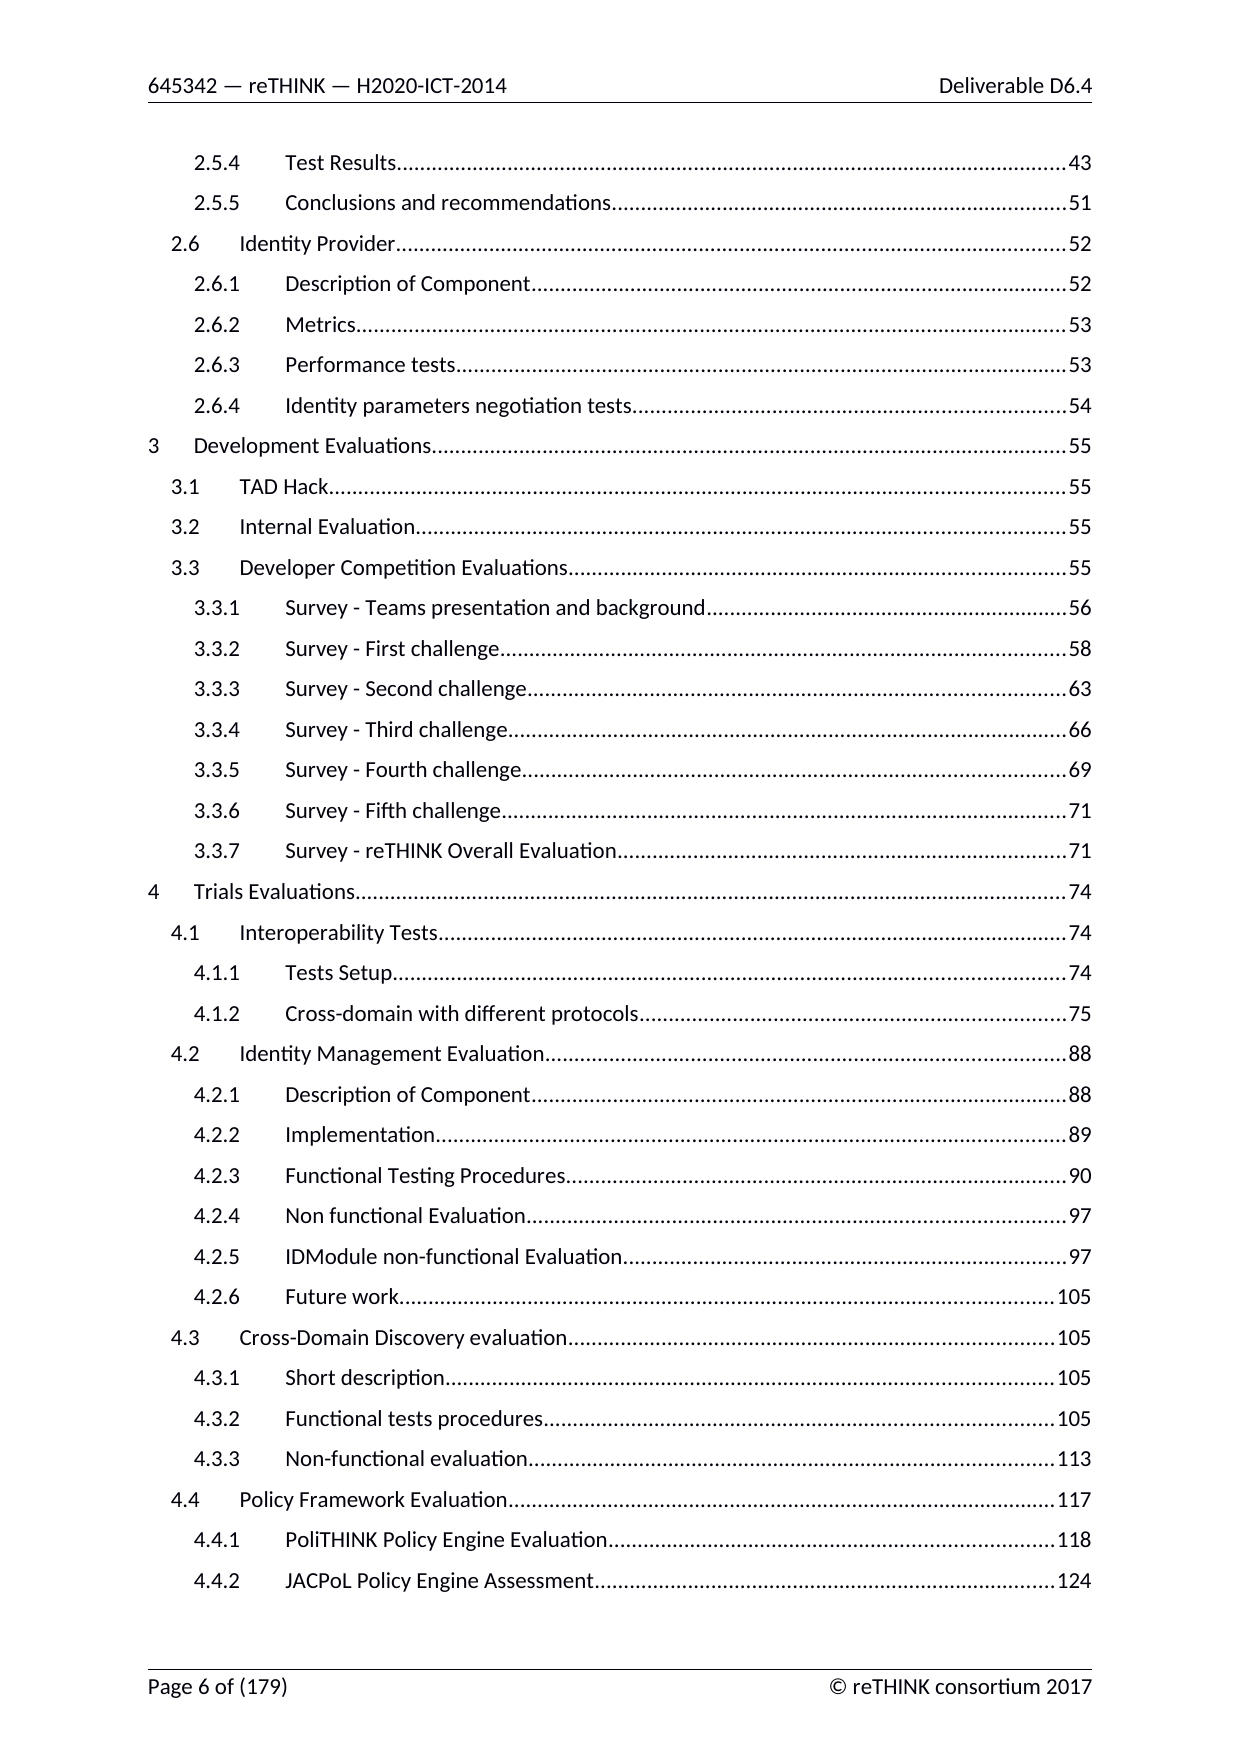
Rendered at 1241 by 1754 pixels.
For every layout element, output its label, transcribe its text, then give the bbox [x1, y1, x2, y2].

text 3.3.2 Survey - First challenge 58 [193, 634, 1092, 662]
text 3.2 Internal Evaluation 55 [171, 512, 1092, 540]
text 2.5.4 Test Results 43 [193, 148, 1092, 176]
text 3 Development Evaluations 55 [148, 431, 1092, 459]
text 4.3.2 Functional tests procedures 105 [193, 1404, 1092, 1432]
text 3.3.7 Survey - reTHINK Overall Evaluation 71 [193, 837, 1092, 864]
text 4.1 Interoperability Tests 74 [171, 918, 1092, 946]
text 4.2.1 Description of Component 88 [193, 1080, 1092, 1108]
text 4.2.6 Future work 105 [193, 1282, 1092, 1310]
text 3.3.3 Survey - Second challenge 63 [193, 674, 1092, 702]
text 4.4 Policy Framework Evaluation 117 [171, 1485, 1092, 1513]
text 2.6.4 Identity parameters negotiation tests. 54 [193, 391, 1092, 419]
text 3.3.1 Survey - Teams presentation and background 56 [193, 593, 1092, 621]
text 2.6.2 Metrics 53 [193, 310, 1092, 338]
text 4.3.1 Short description 105 [193, 1363, 1092, 1391]
text 3.3.6 Survey - Fifth challenge 71 [193, 796, 1092, 824]
text 4 Trials Evaluations 74 [148, 877, 1092, 905]
text 2.6.3 Performance tests 53 [193, 350, 1092, 378]
text 3.1 TAD Hack 55 [171, 472, 1092, 500]
text 2.5.5 Conclusions and recommendations 51 [193, 188, 1092, 216]
text 3.3.4 Survey - Third challenge 66 [193, 715, 1092, 743]
text 4.1.1 Tests Setup 74 [193, 958, 1092, 986]
text 3.3 Developer Competition Evaluations 55 [171, 553, 1092, 581]
text 4.2.4 Non functional Evaluation 97 [193, 1201, 1092, 1229]
text 4.2.2 Implementation 89 [193, 1120, 1092, 1148]
text 4.4.2 JACPoL Policy Engine Assessment 124 [193, 1566, 1092, 1594]
text 4.2.3 Functional Testing Procedures 90 [193, 1161, 1092, 1189]
text 2.6 Identity Provider 52 [171, 229, 1092, 257]
text 4.2.5 IDModule non-functional Evaluation 97 [193, 1242, 1092, 1270]
text 4.3 Cross-Domain Discovery evaluation 105 [171, 1323, 1092, 1351]
text 4.4.1 PoliTHINK Policy Engine Evaluation 118 [193, 1525, 1092, 1553]
text 2.6.1 Description of Component 52 [193, 269, 1092, 297]
text 4.1.2 Cross-domain with different protocols 75 [193, 999, 1092, 1027]
text 4.2 Identity Management Evaluation 88 [171, 1039, 1092, 1067]
text 4.3.3 Non-functional evaluation 113 [193, 1444, 1092, 1472]
text 3.3.5 Survey - Fourth challenge 69 [193, 756, 1092, 783]
